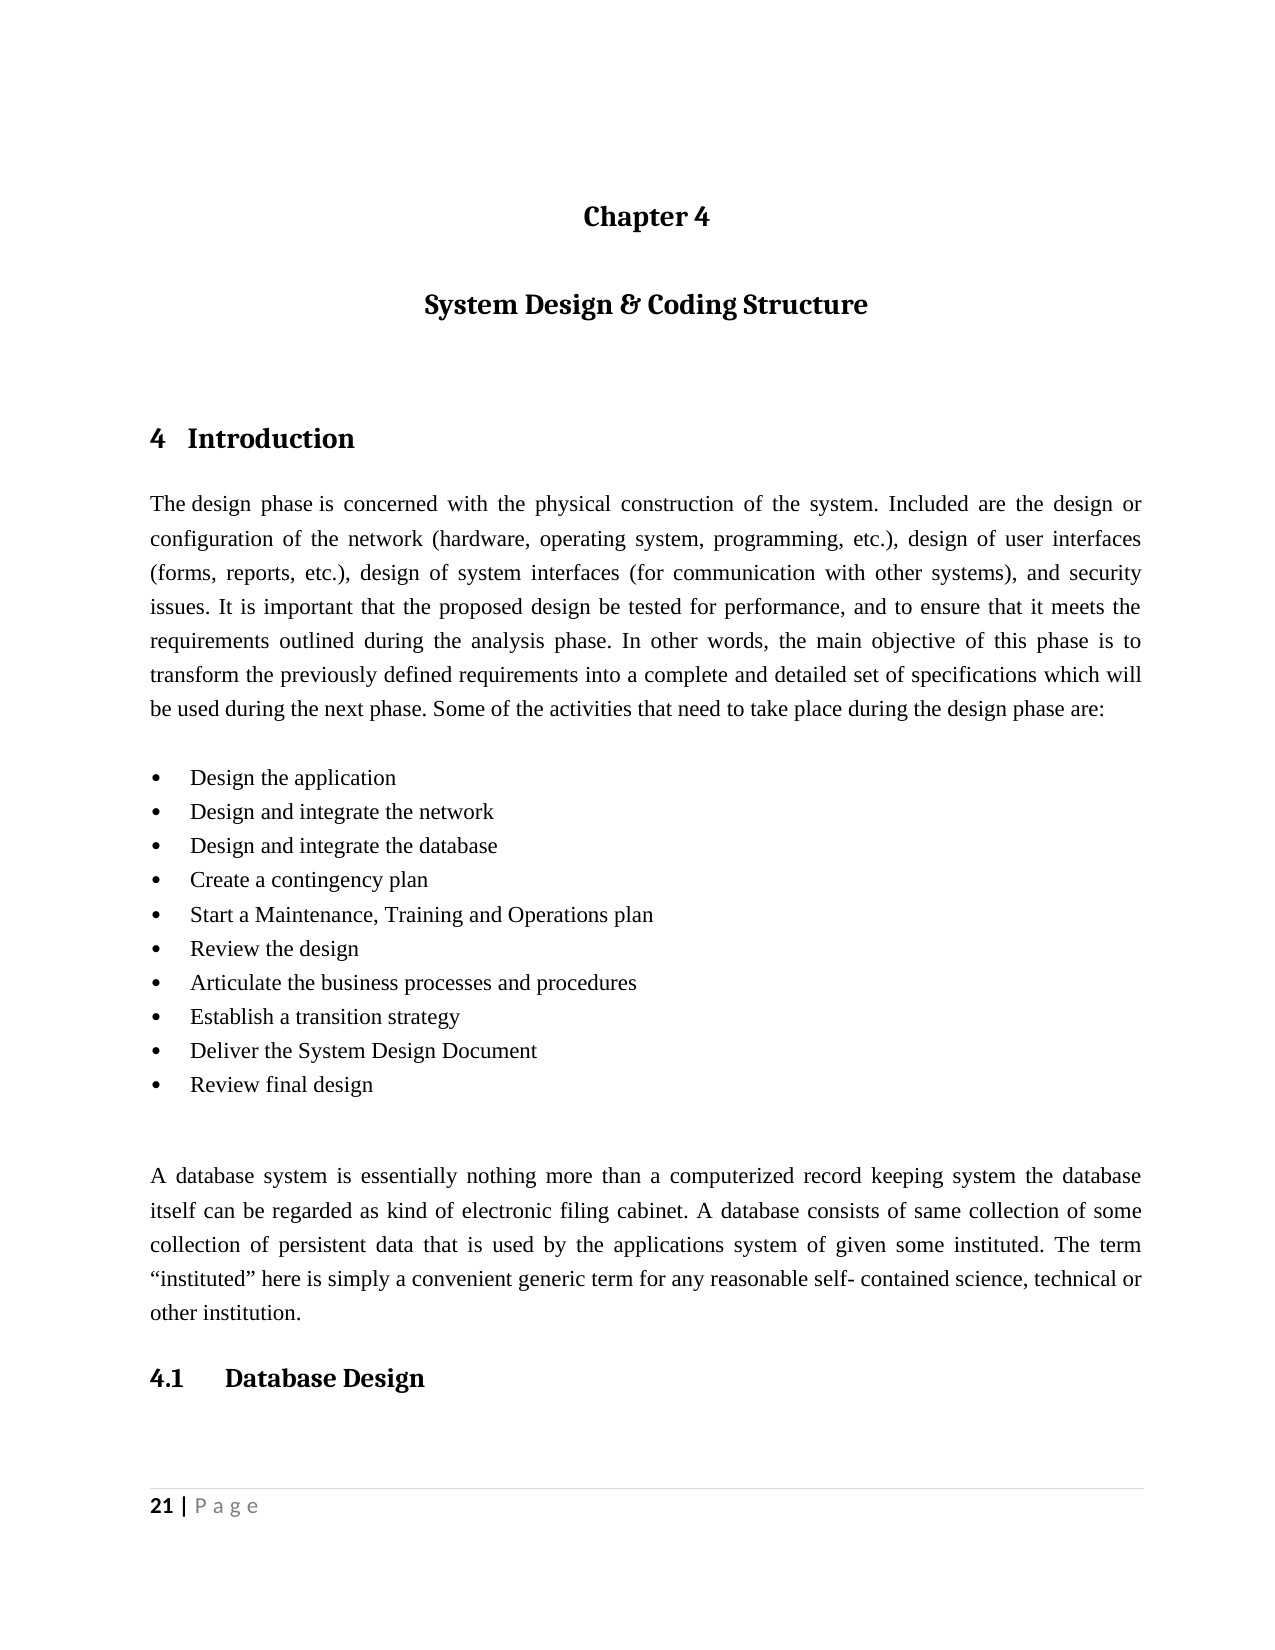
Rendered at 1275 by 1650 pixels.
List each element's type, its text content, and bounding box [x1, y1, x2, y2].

list Start a Maintenance, Training and Operations plan [152, 895, 1144, 927]
subtitle Database Design [150, 1363, 1144, 1394]
list Review the design [152, 929, 1144, 961]
list Design and integrate the network [152, 793, 1144, 824]
list Create a contingency plan [152, 861, 1144, 893]
list Establish a transition strategy [152, 998, 1144, 1029]
subtitle Introduction [150, 423, 1144, 456]
text The design phase is concerned with the physical construction of the system. Included are the design or configuration of the network (hardware, operating system, programming, etc.), design of user interfaces (forms, reports, etc.), design of system interfaces (for communication with other systems), and security issues. It is important that the proposed design be tested for performance, and to ensure that it meets the requirements outlined during the analysis phase. In other words, the main objective of this phase is to transform the previously defined requirements into a complete and detailed set of specifications which will be used during the next phase. Some of the activities that need to take place during the design phase are: [150, 490, 1144, 722]
subtitle Chapter 4 [150, 200, 1144, 233]
list Design and integrate the database [152, 827, 1144, 859]
list Articulate the business processes and procedures [152, 964, 1144, 995]
list Deliver the System Design Document [152, 1032, 1144, 1064]
subtitle System Design & Coding Structure [150, 288, 1144, 322]
text A database system is essentially nothing more than a computerized record keeping system the database itself can be regarded as kind of electronic filing cabinet. A database consists of same collection of some collection of persistent data that is used by the applications system of given some instituted. The term “instituted” here is simply a convenient generic term for any reasonable self- contained science, technical or other institution. [150, 1163, 1144, 1326]
list Review final design [152, 1066, 1144, 1098]
list Design the application [152, 759, 1144, 790]
